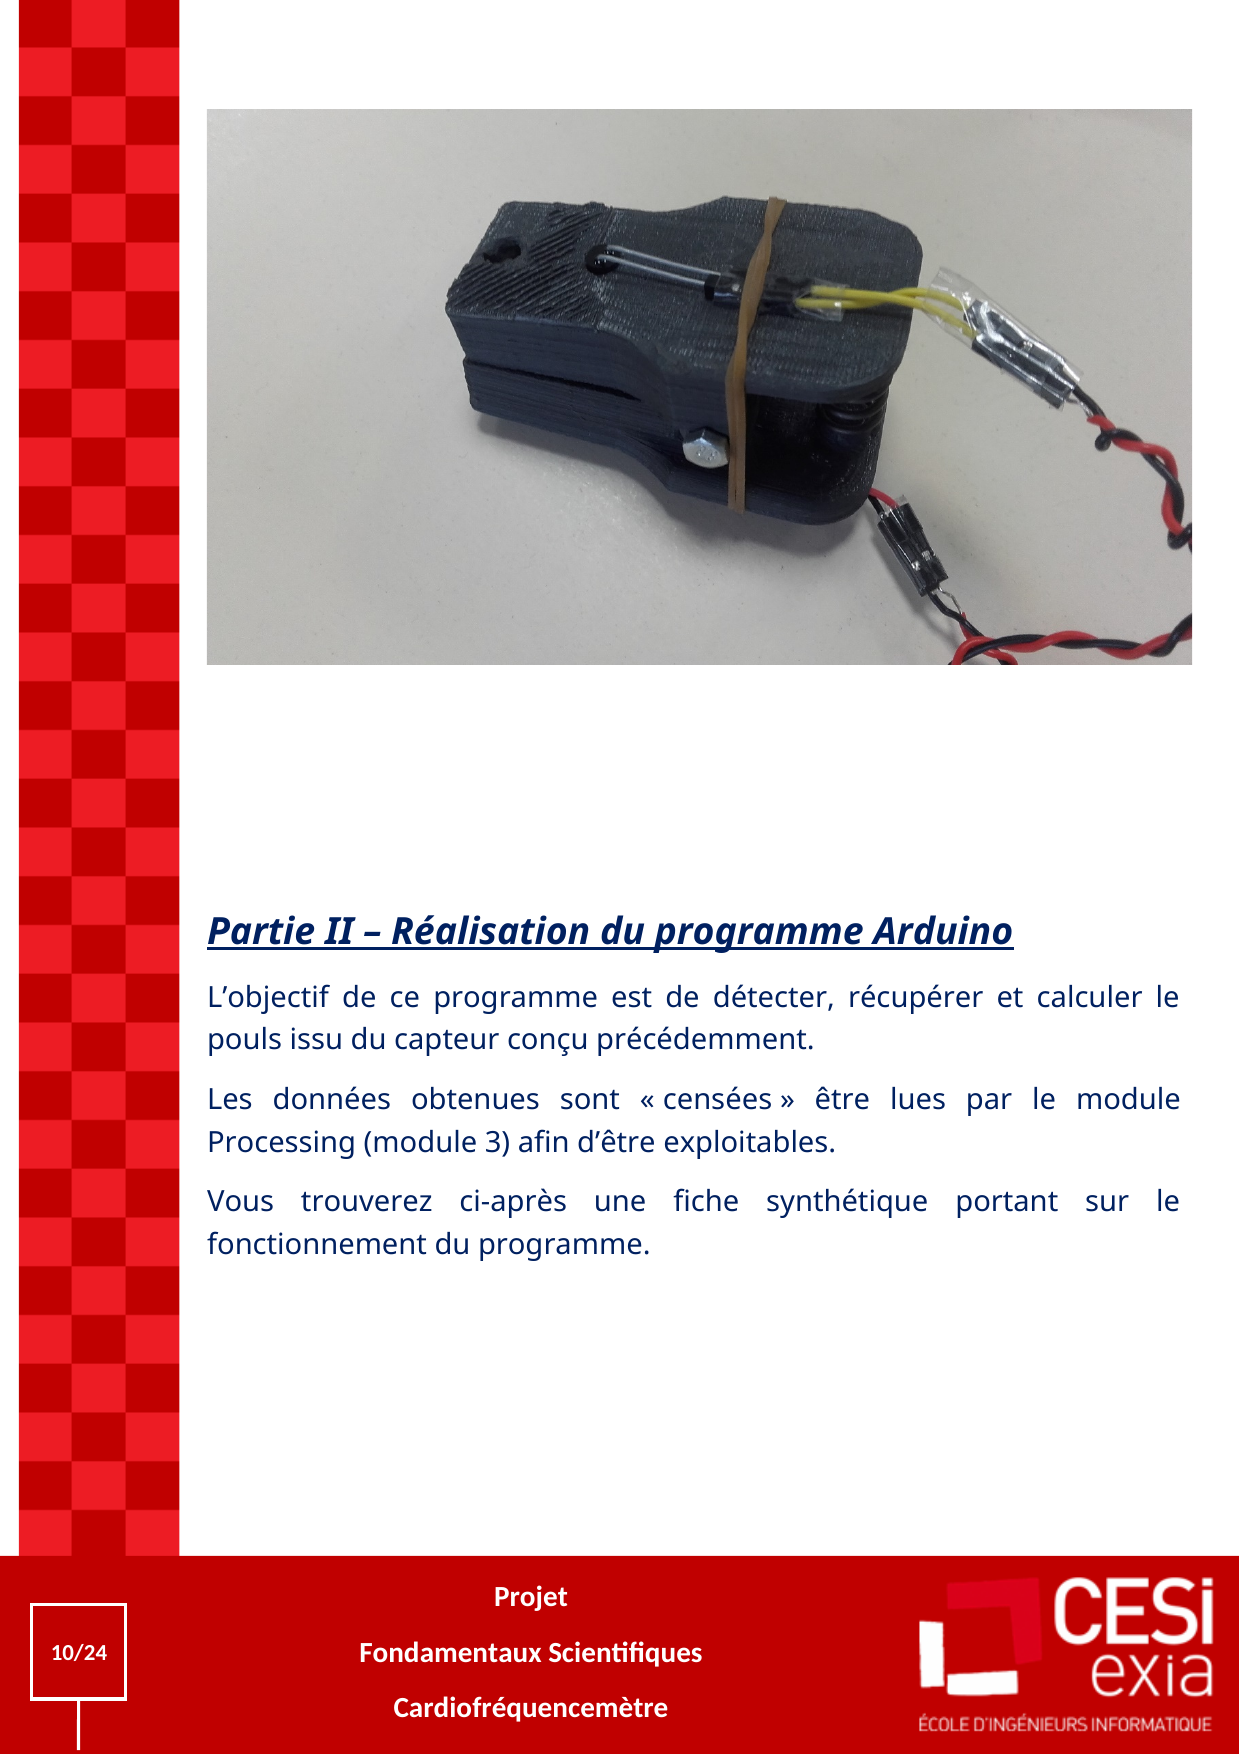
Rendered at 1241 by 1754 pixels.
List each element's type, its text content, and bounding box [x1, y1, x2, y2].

picture [18, 0, 180, 1555]
text Les données obtenues sont « censées » être lues par le module Processing (module 3) afin d’être exploitables. [207, 1078, 1181, 1161]
text Partie II – Réalisation du programme Arduino [207, 904, 1181, 955]
picture [206, 109, 1193, 665]
text L’objectif de ce programme est de détecter, récupérer et calculer le pouls issu du capteur conçu précédemment. [207, 976, 1181, 1058]
picture [915, 1576, 1218, 1736]
text Vous trouverez ci-après une fiche synthétique portant sur le fonctionnement du programme. [207, 1180, 1181, 1263]
